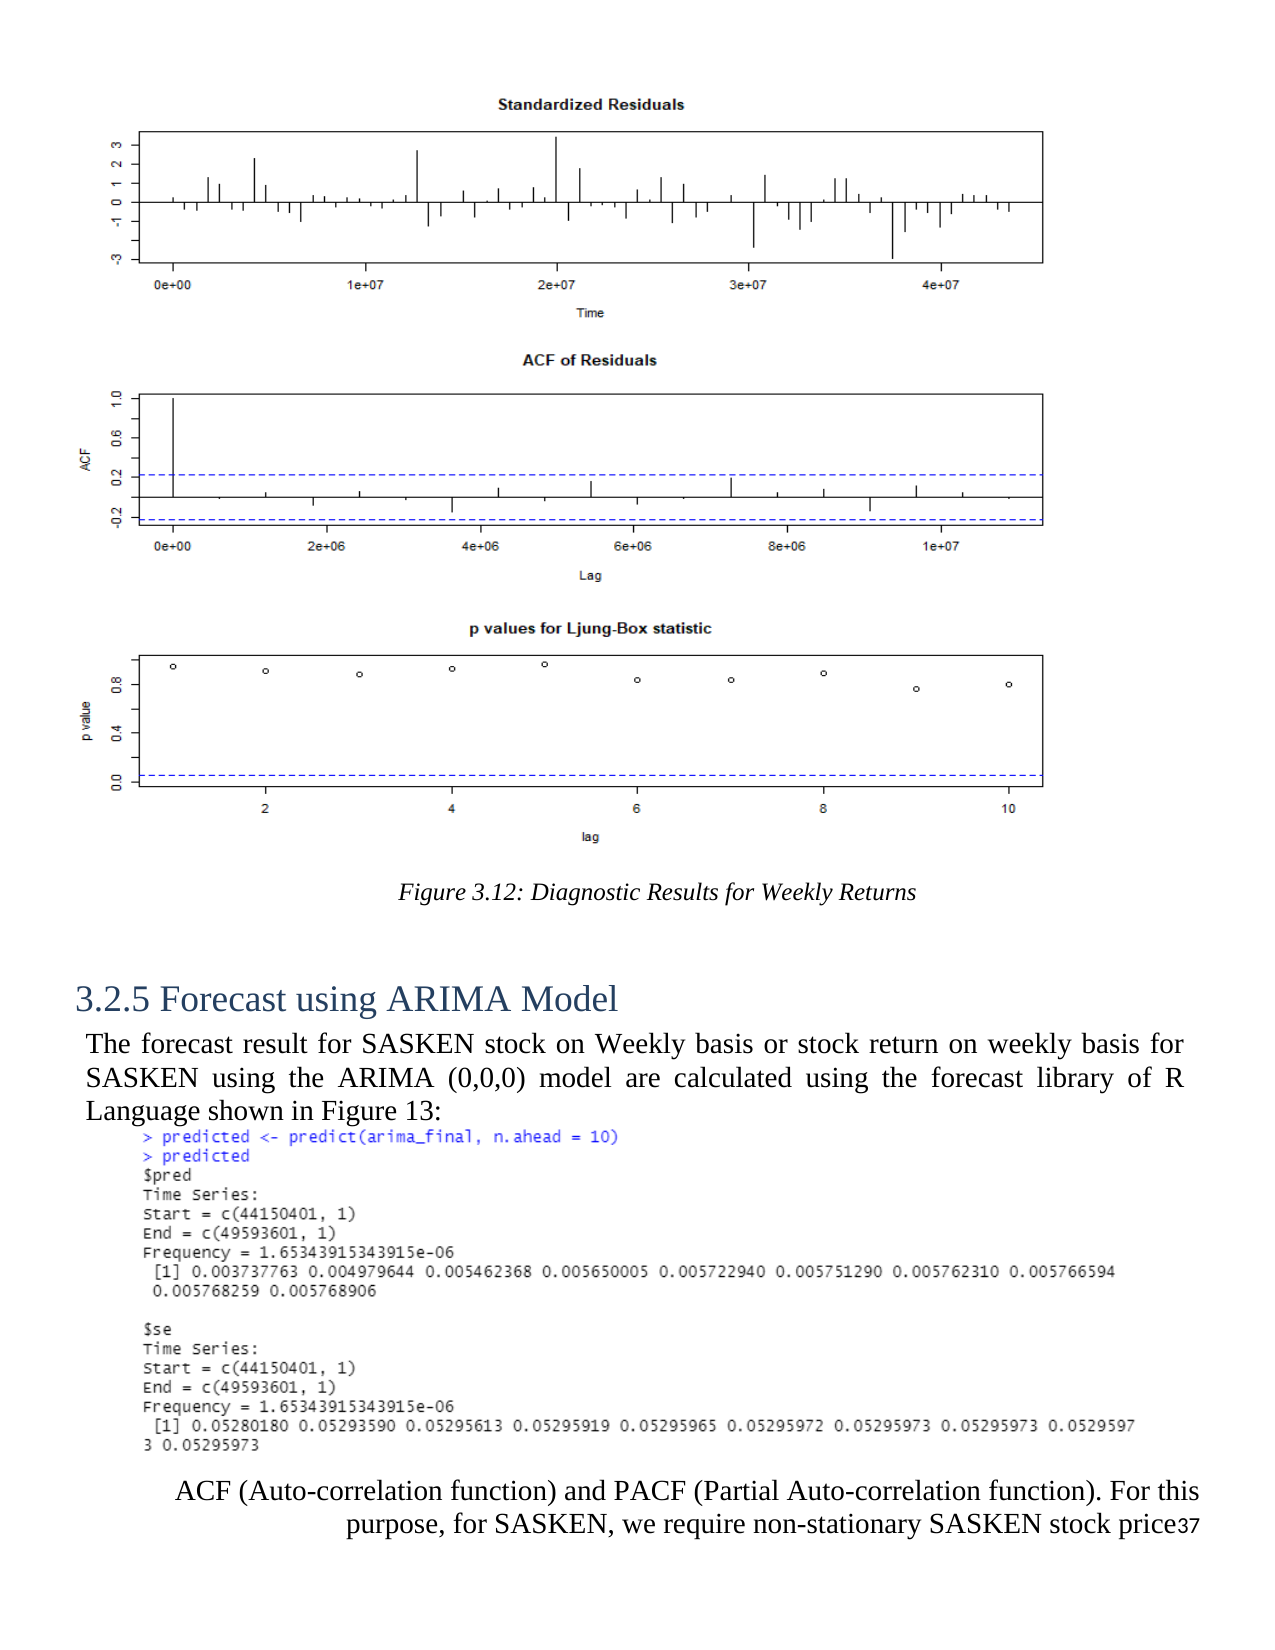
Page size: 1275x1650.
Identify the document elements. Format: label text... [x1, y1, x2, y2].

subtitle 3.2.5 Forecast using ARIMA Model [75, 977, 1200, 1020]
text Figure 3.12: Diagnostic Results for Weekly Returns [75, 877, 919, 906]
text The forecast result for SASKEN stock on Weekly basis or stock return on weekly basis for SASKEN using the ARIMA (0,0,0) model are calculated using the forecast library of R Language shown in Figure 13: [85, 1026, 1186, 1127]
picture [75, 75, 1076, 859]
picture [137, 1127, 1138, 1470]
